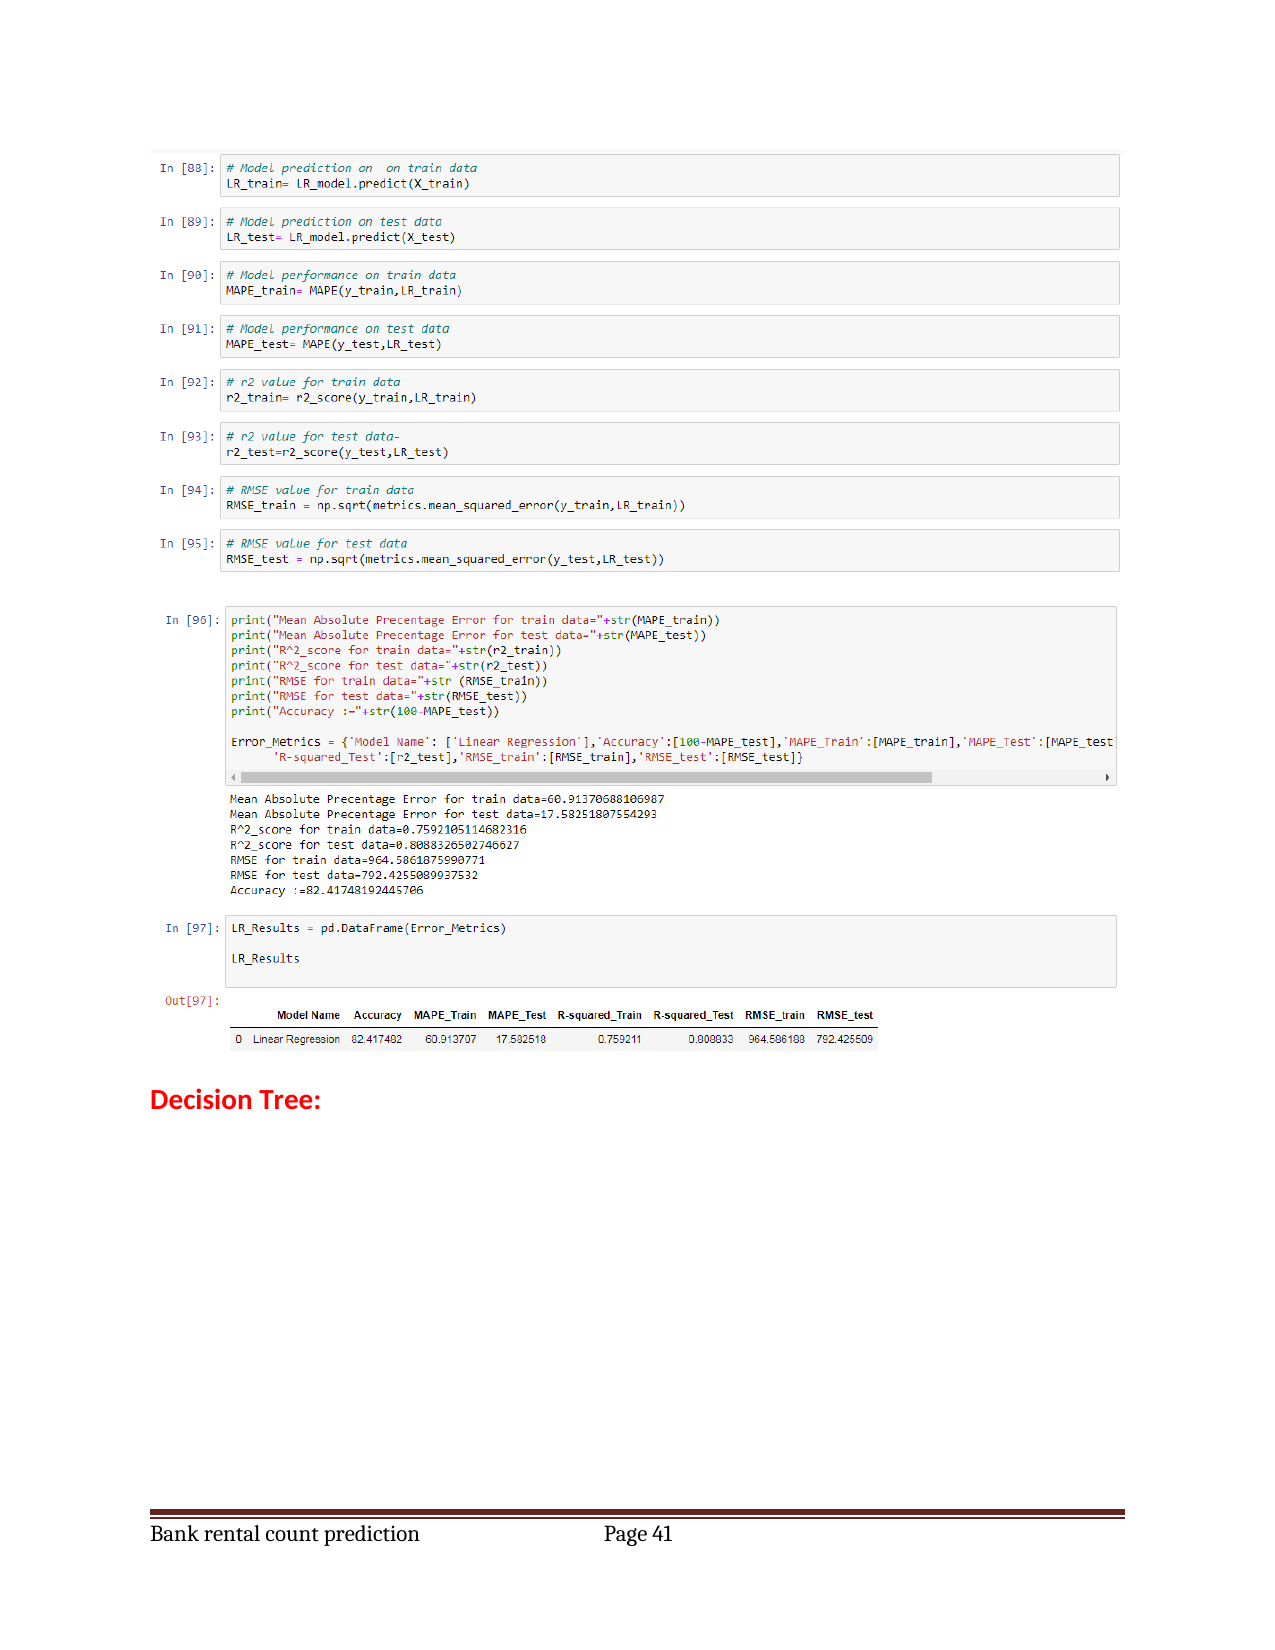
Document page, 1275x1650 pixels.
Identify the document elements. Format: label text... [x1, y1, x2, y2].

picture [150, 150, 1125, 577]
picture [150, 601, 1125, 1057]
text Decision Tree: [150, 1081, 1125, 1117]
